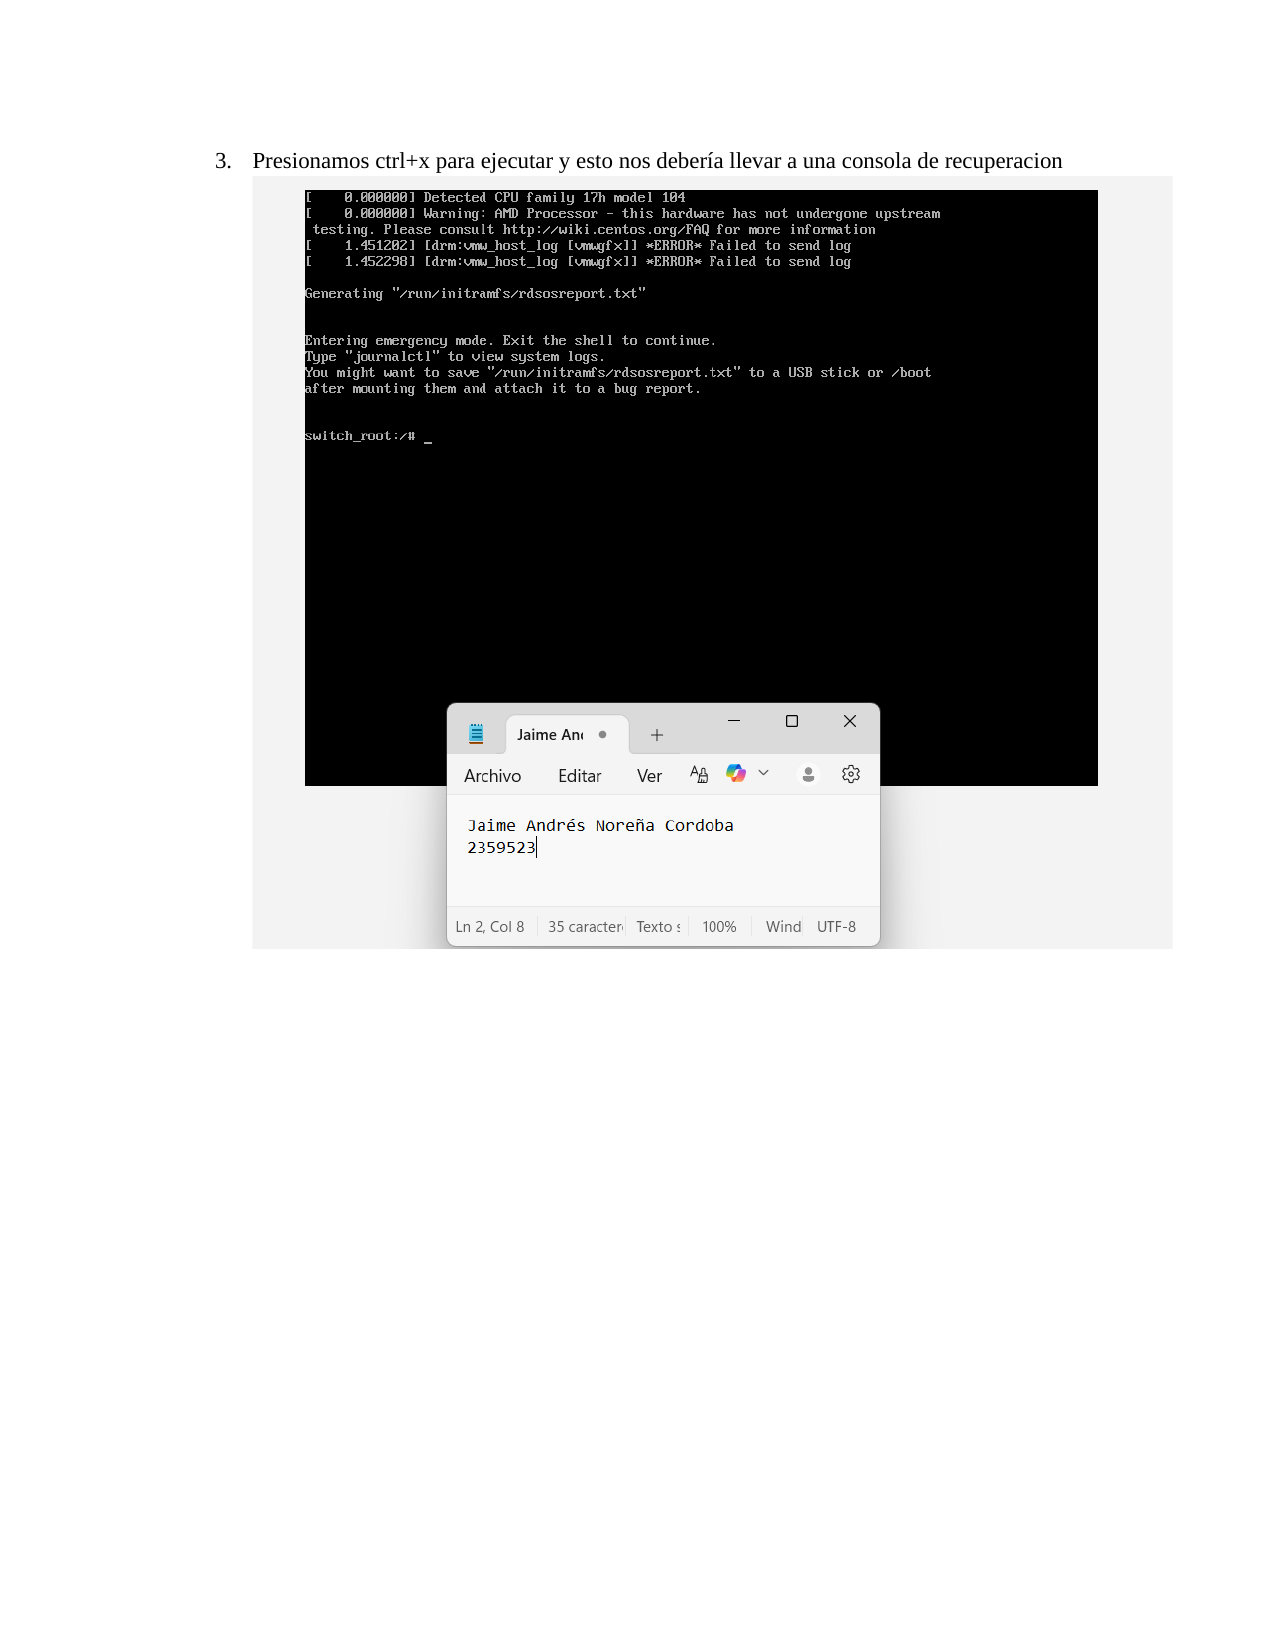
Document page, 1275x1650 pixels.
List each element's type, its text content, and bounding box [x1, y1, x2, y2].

picture [252, 176, 1173, 949]
